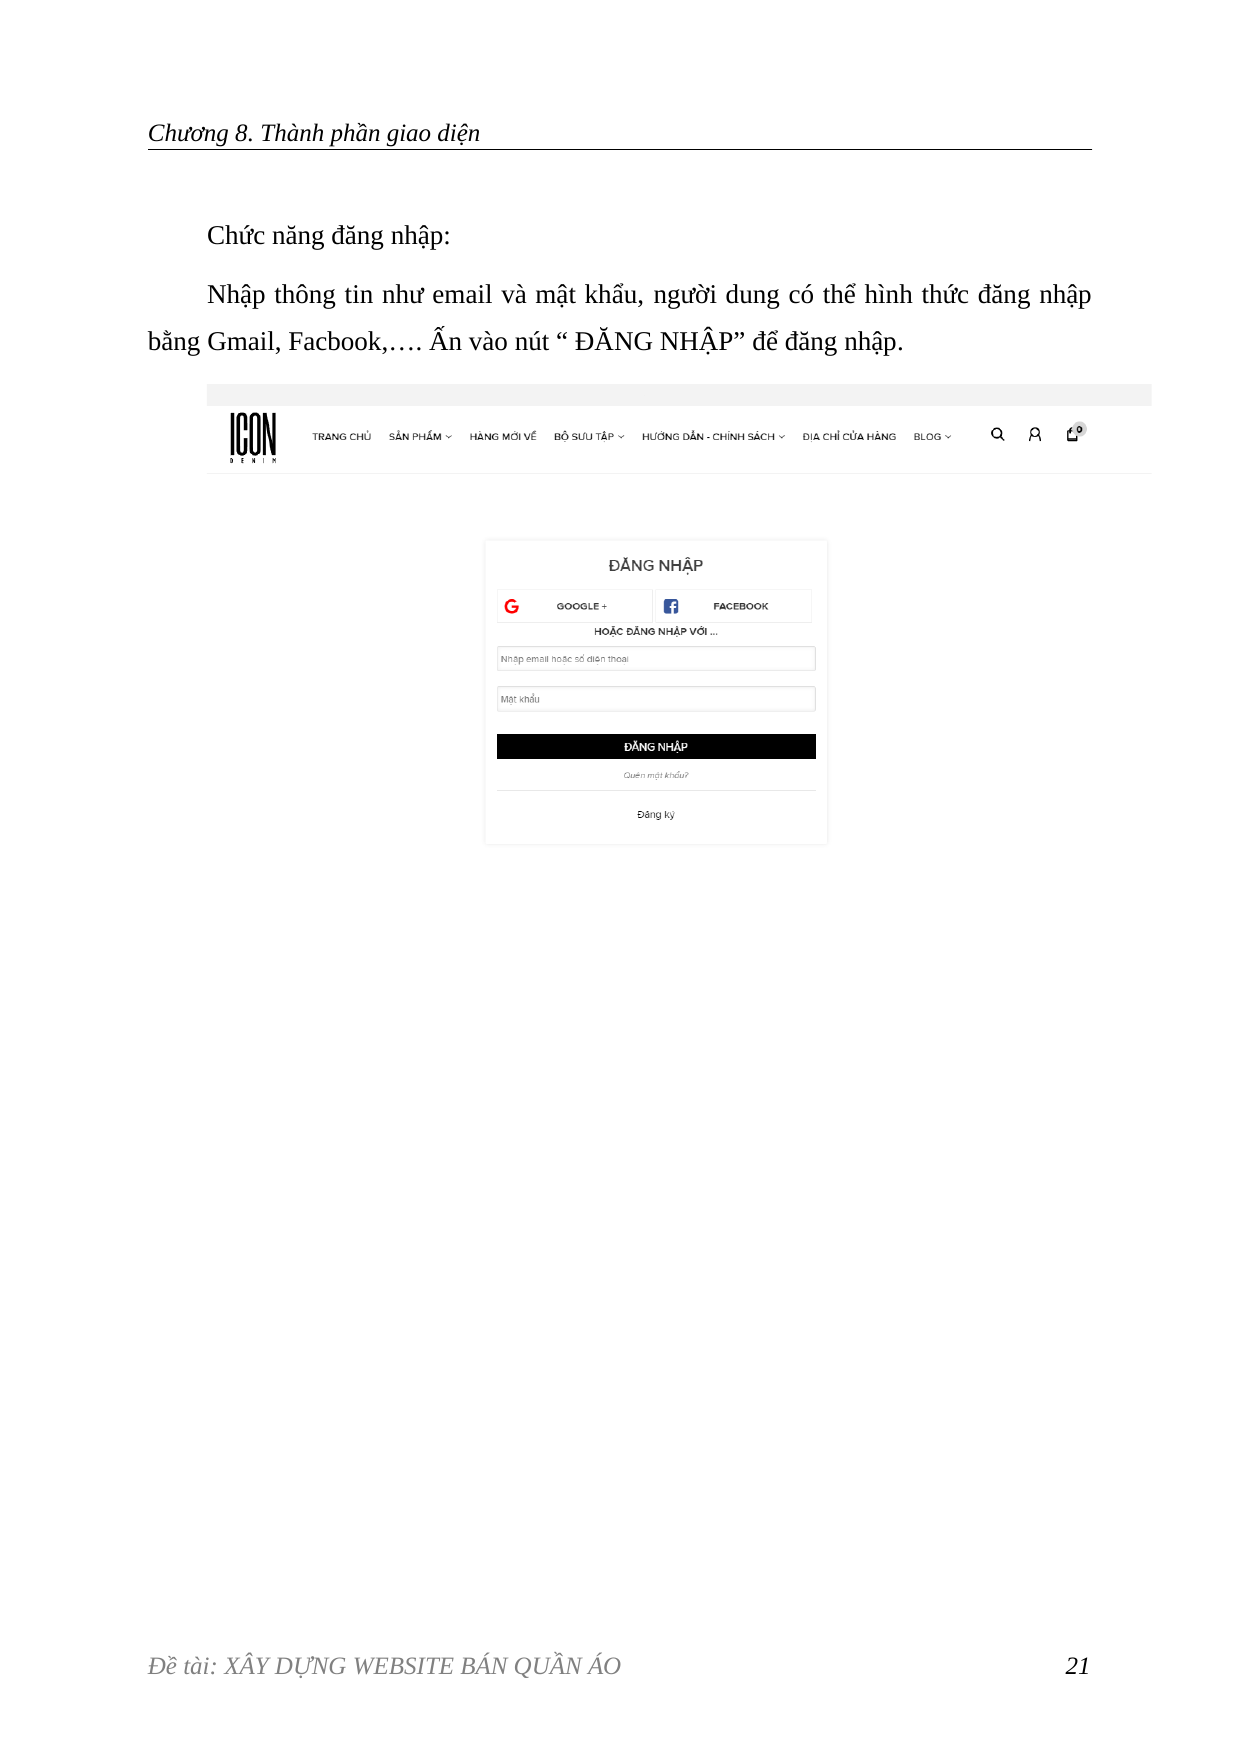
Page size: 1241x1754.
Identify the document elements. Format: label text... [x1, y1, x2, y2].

picture [206, 384, 1152, 911]
text Nhập thông tin như email và mật khẩu, người dung có thể hình thức đăng nhập bằng Gmail, Facbook,…. Ấn vào nút “ ĐĂNG NHẬP” để đăng nhập. [148, 278, 1092, 356]
text Chức năng đăng nhập: [148, 219, 1092, 250]
